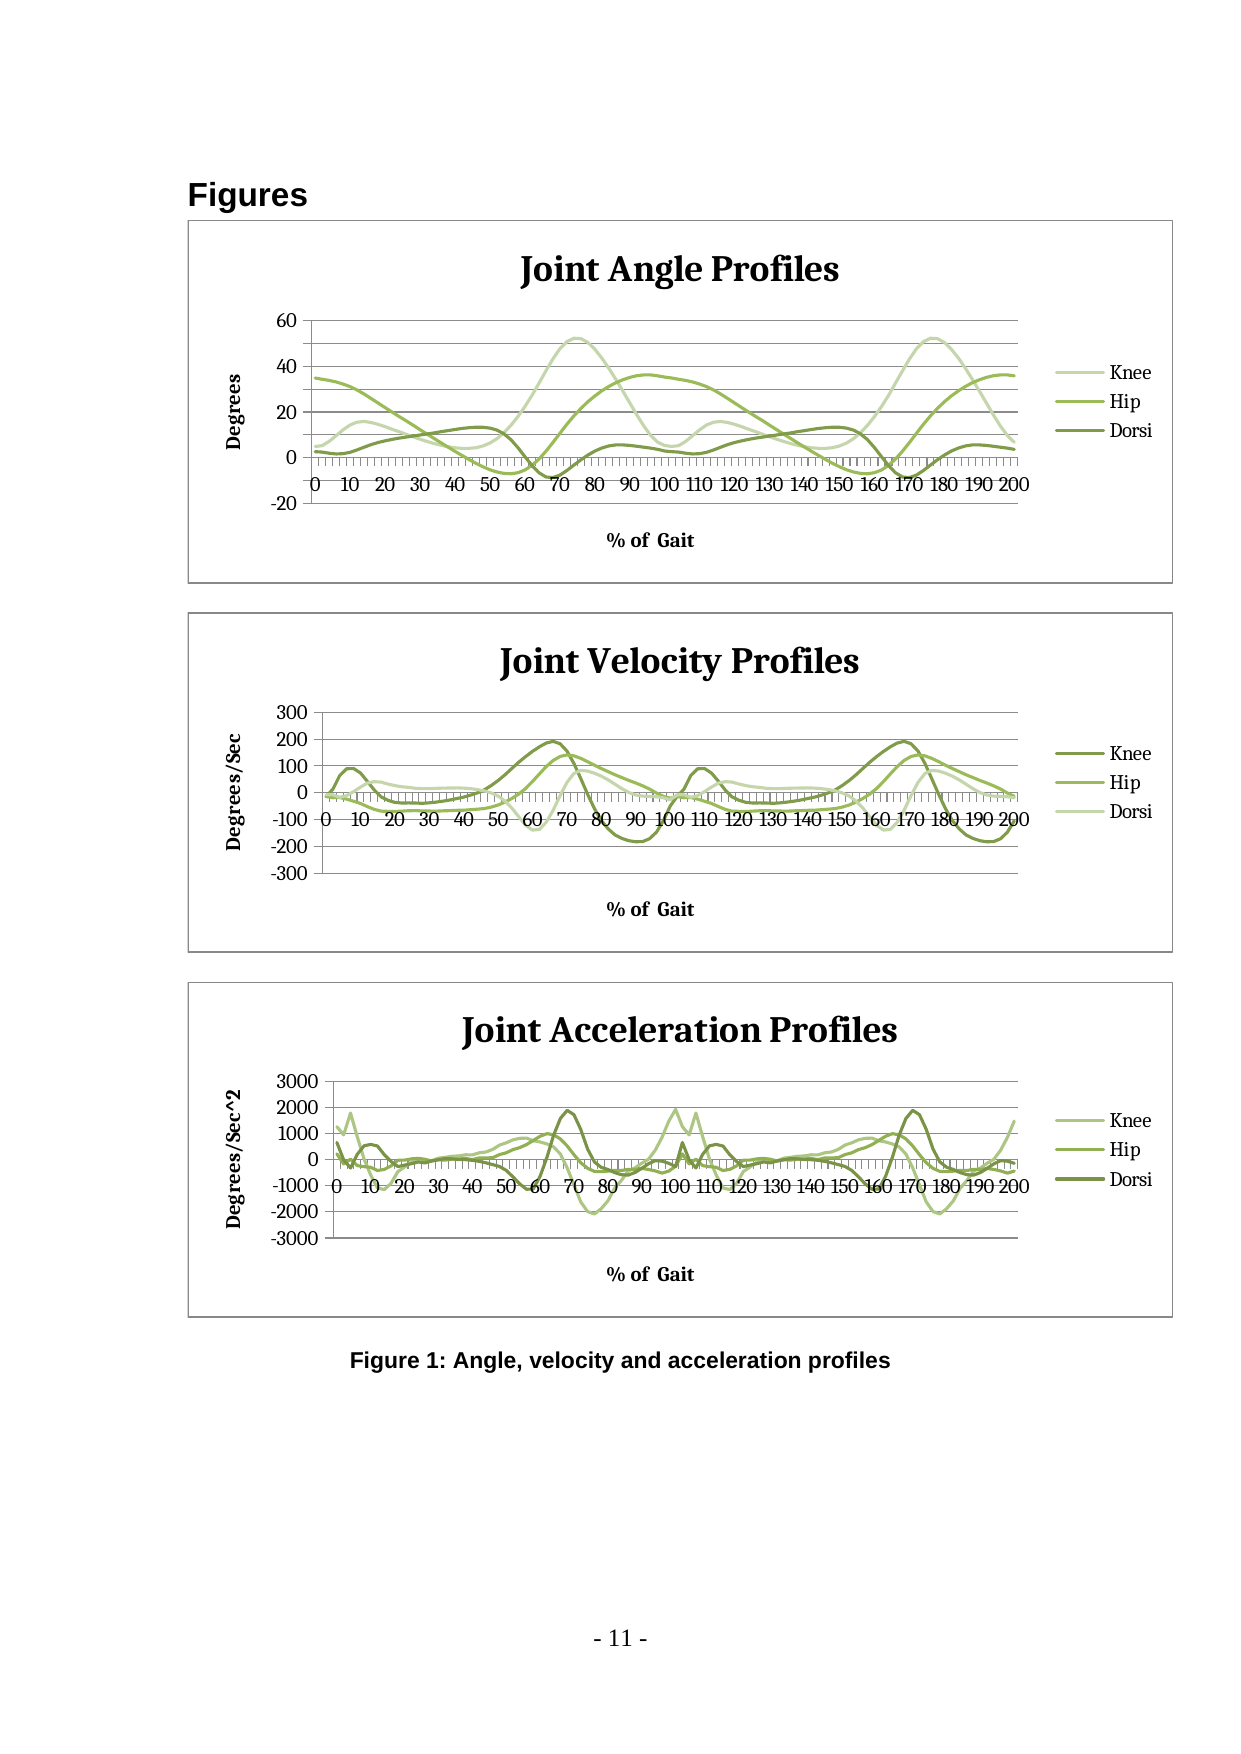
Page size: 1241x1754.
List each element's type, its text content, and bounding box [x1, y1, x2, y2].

text Figure 1: Angle, velocity and acceleration profiles [187, 1347, 1053, 1373]
subtitle Figures [187, 175, 1053, 213]
